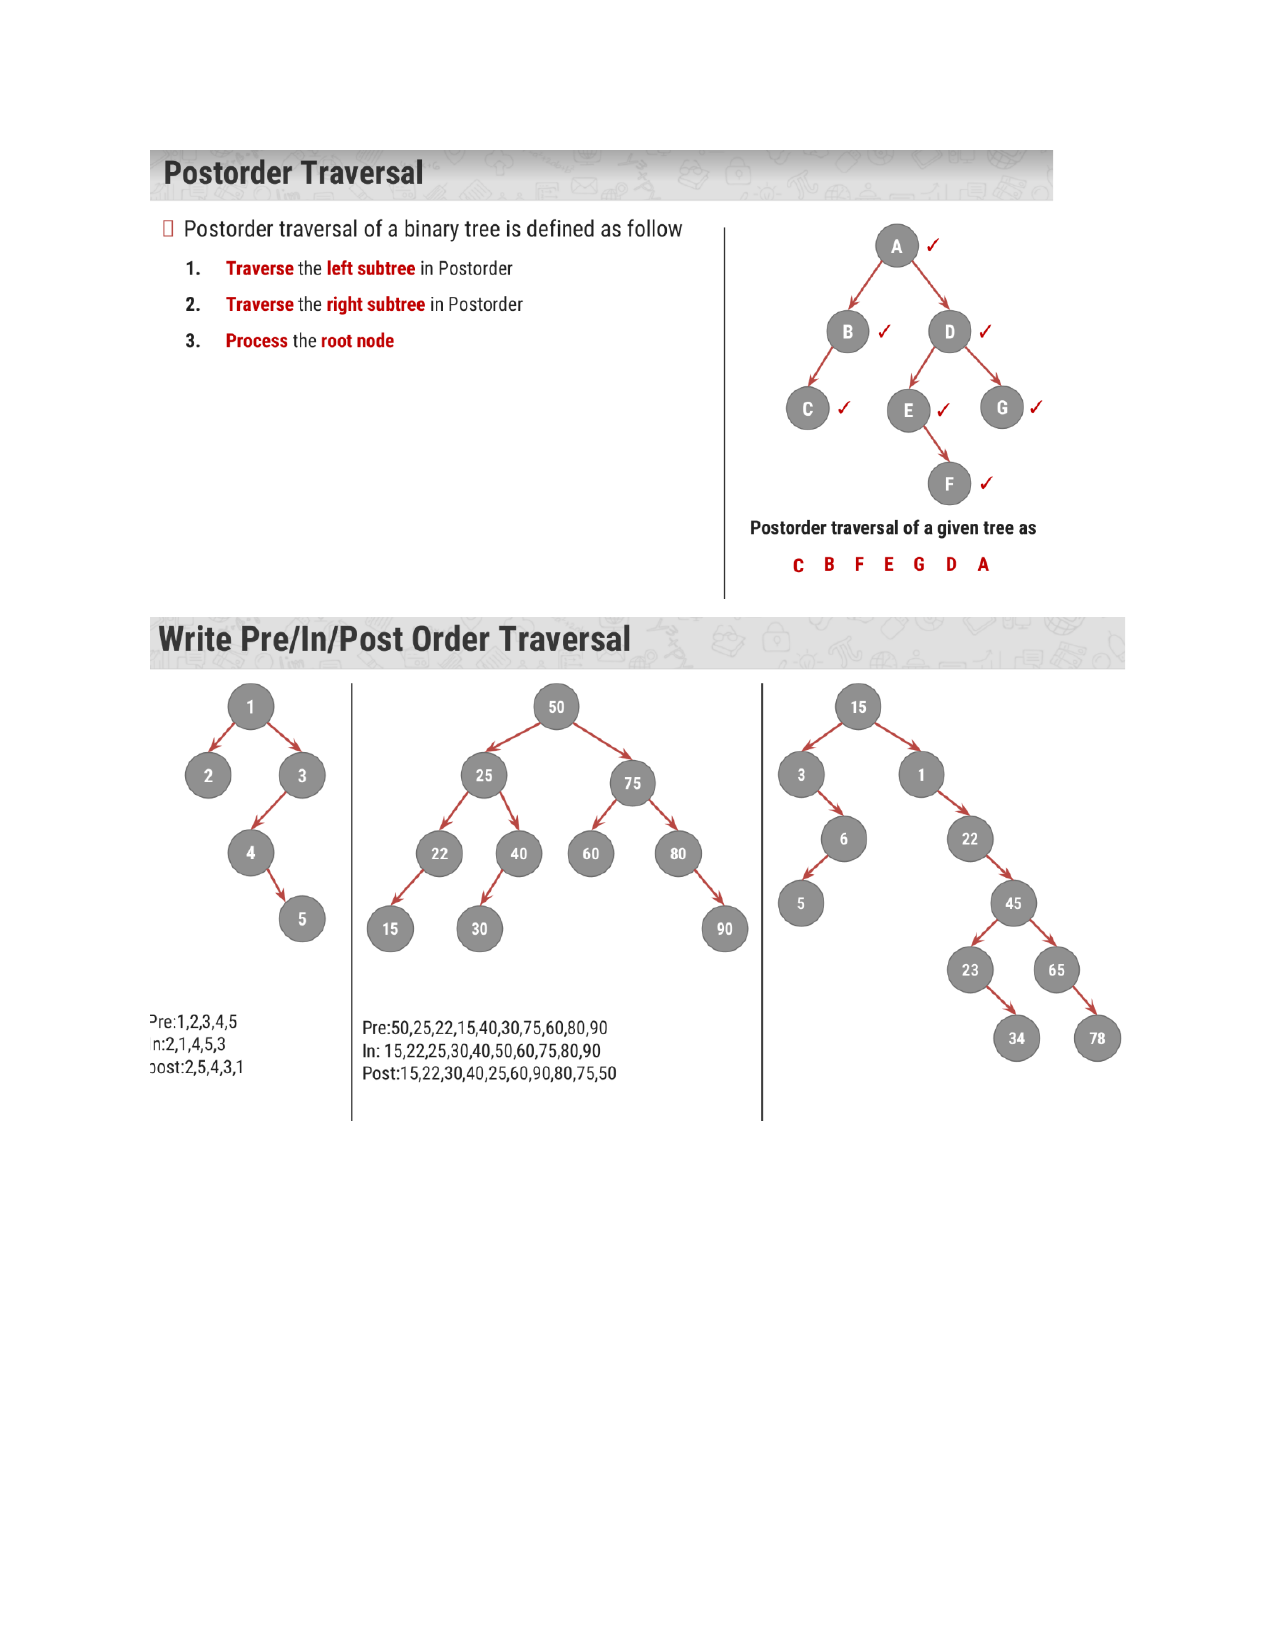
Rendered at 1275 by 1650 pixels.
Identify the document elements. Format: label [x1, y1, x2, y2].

picture [150, 150, 1054, 599]
picture [150, 617, 1125, 1121]
